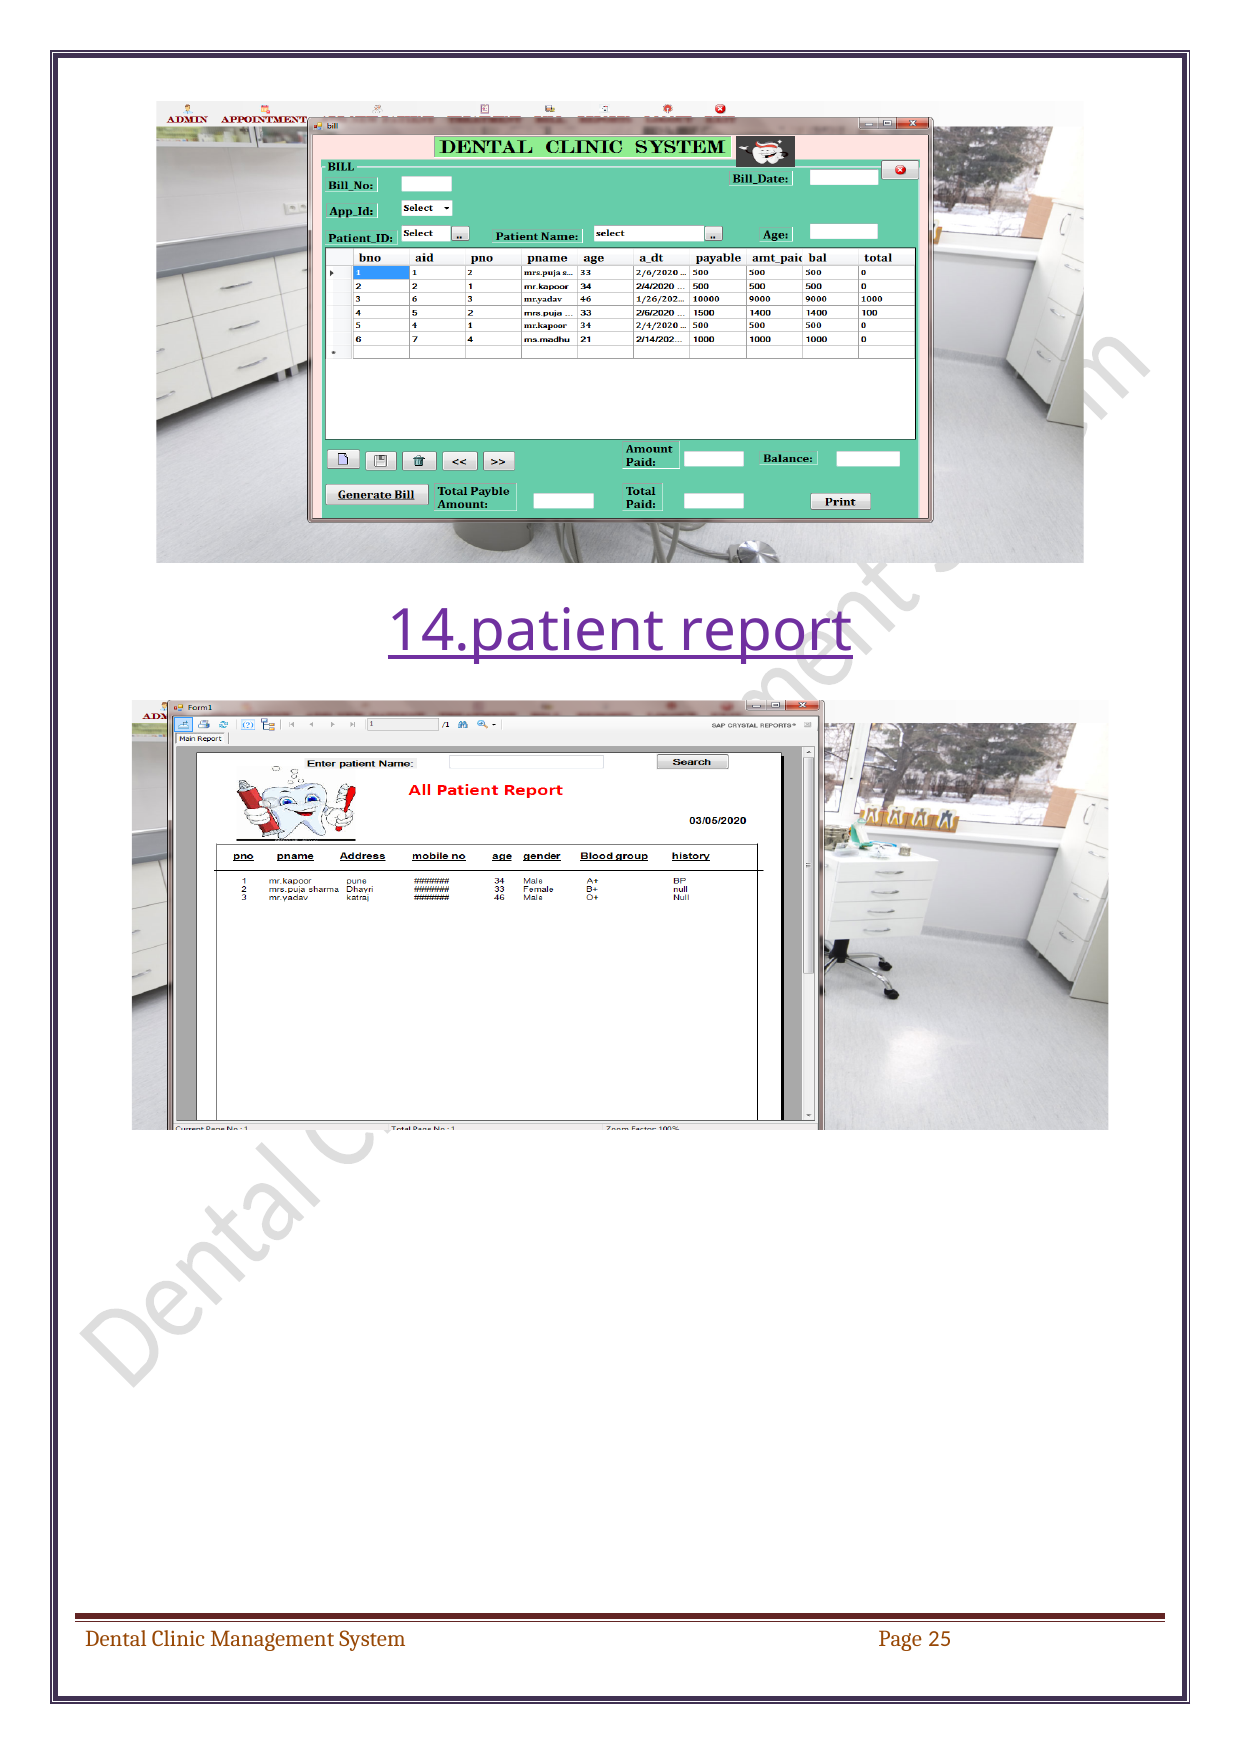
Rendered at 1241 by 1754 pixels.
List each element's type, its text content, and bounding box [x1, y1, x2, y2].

text 14.patient report [75, 588, 1165, 667]
picture [131, 700, 1109, 1130]
picture [156, 101, 1084, 563]
